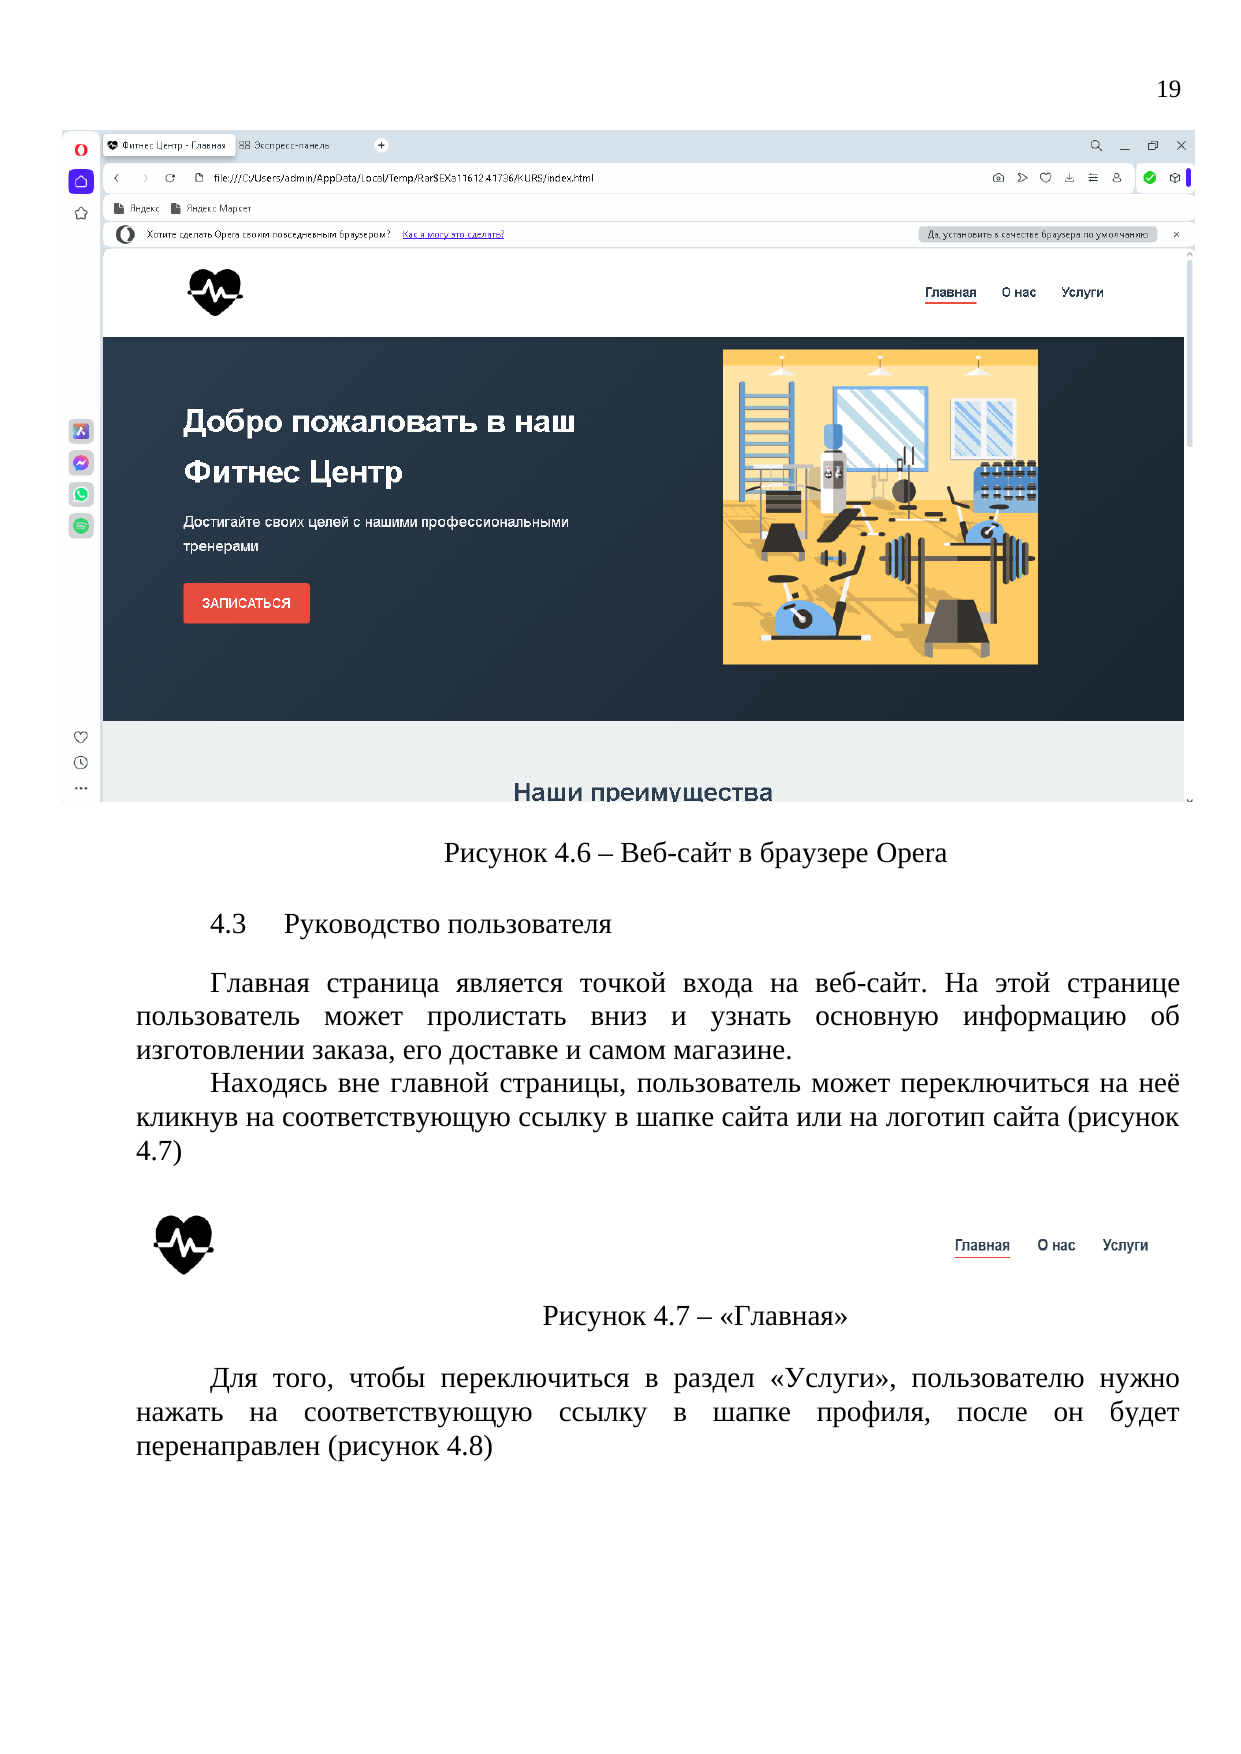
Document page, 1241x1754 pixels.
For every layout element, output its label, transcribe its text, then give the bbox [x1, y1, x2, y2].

picture [62, 130, 1195, 802]
text Рисунок 4.6 – Веб-сайт в браузере Opera [136, 835, 1181, 869]
text Находясь вне главной страницы, пользователь может переключиться на неё кликнув на соответствующую ссылку в шапке сайта или на логотип сайта (рисунок 4.7) [136, 1066, 1181, 1166]
text Рисунок 4.7 – «Главная» [136, 1298, 1181, 1331]
text Главная страница является точкой входа на веб-сайт. На этой странице пользователь может пролистать вниз и узнать основную информацию об изготовлении заказа, его доставке и самом магазине. [136, 965, 1181, 1066]
text Для того, чтобы переключиться в раздел «Услуги», пользователю нужно нажать на соответствующую ссылку в шапке профиля, после он будет перенаправлен (рисунок 4.8) [136, 1361, 1181, 1461]
picture [2, 1195, 1241, 1298]
list Руководство пользователя [136, 906, 1181, 940]
